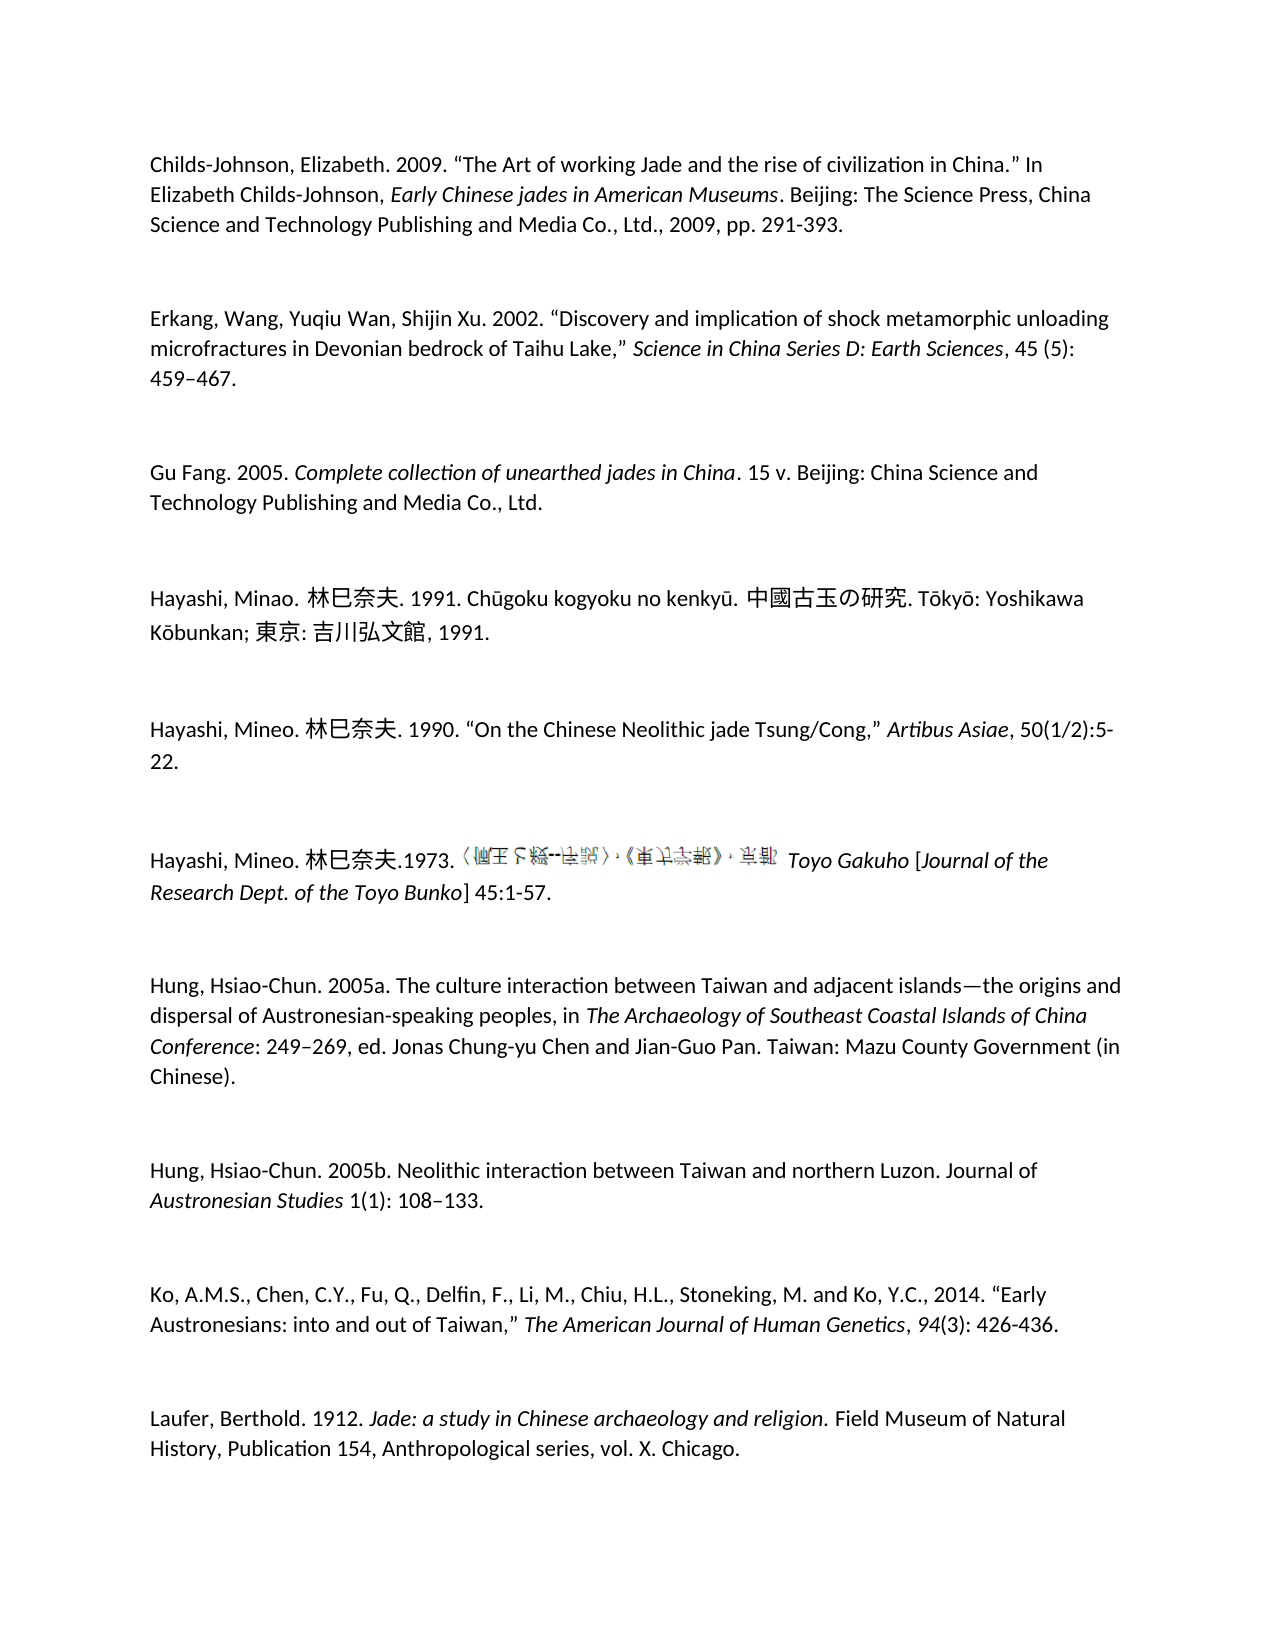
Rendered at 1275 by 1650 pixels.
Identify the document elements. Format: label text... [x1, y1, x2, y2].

text Hung, Hsiao-Chun. 2005a. The culture interaction between Taiwan and adjacent islands—the origins and dispersal of Austronesian-speaking peoples, in The Archaeology of Southeast Coastal Islands of China Conference: 249–269, ed. Jonas Chung-yu Chen and Jian-Guo Pan. Taiwan: Mazu County Government (in Chinese). [150, 971, 1125, 1090]
text Gu Fang. 2005. Complete collection of unearthed jades in China. 15 v. Beijing: China Science and Technology Publishing and Media Co., Ltd. [150, 458, 1125, 517]
text Laufer, Berthold. 1912. Jade: a study in Chinese archaeology and religion. Field Museum of Natural History, Publication 154, Anthropological series, vol. X. Chicago. [150, 1404, 1125, 1462]
text Hayashi, Mineo. 林巳奈夫.1973. Toyo Gakuho [Journal of the Research Dept. of the Toyo Bunko] 45:1-57. [150, 841, 1125, 906]
text Hayashi, Mineo. 林巳奈夫. 1990. “On the Chinese Neolithic jade Tsung/Cong,” Artibus Asiae, 50(1/2):5-22. [150, 713, 1125, 775]
text Erkang, Wang, Yuqiu Wan, Shijin Xu. 2002. “Discovery and implication of shock metamorphic unloading microfractures in Devonian bedrock of Taihu Lake,” Science in China Series D: Earth Sciences, 45 (5): 459–467. [150, 304, 1125, 393]
text Childs-Johnson, Elizabeth. 2009. “The Art of working Jade and the rise of civilization in China.” In Elizabeth Childs-Johnson, Early Chinese jades in American Museums. Beijing: The Science Press, China Science and Technology Publishing and Media Co., Ltd., 2009, pp. 291-393. [150, 150, 1125, 238]
text Hayashi, Minao. 林巳奈夫. 1991. Chūgoku kogyoku no kenkyū. 中國古玉の研究. Tōkyō: Yoshikawa Kōbunkan; 東京: 吉川弘文館, 1991. [150, 582, 1125, 647]
text Hung, Hsiao-Chun. 2005b. Neolithic interaction between Taiwan and northern Luzon. Journal of Austronesian Studies 1(1): 108–133. [150, 1156, 1125, 1214]
picture [460, 840, 782, 869]
text Ko, A.M.S., Chen, C.Y., Fu, Q., Delfin, F., Li, M., Chiu, H.L., Stoneking, M. and Ko, Y.C., 2014. “Early Austronesians: into and out of Taiwan,” The American Journal of Human Genetics, 94(3): 426-436. [150, 1280, 1125, 1338]
